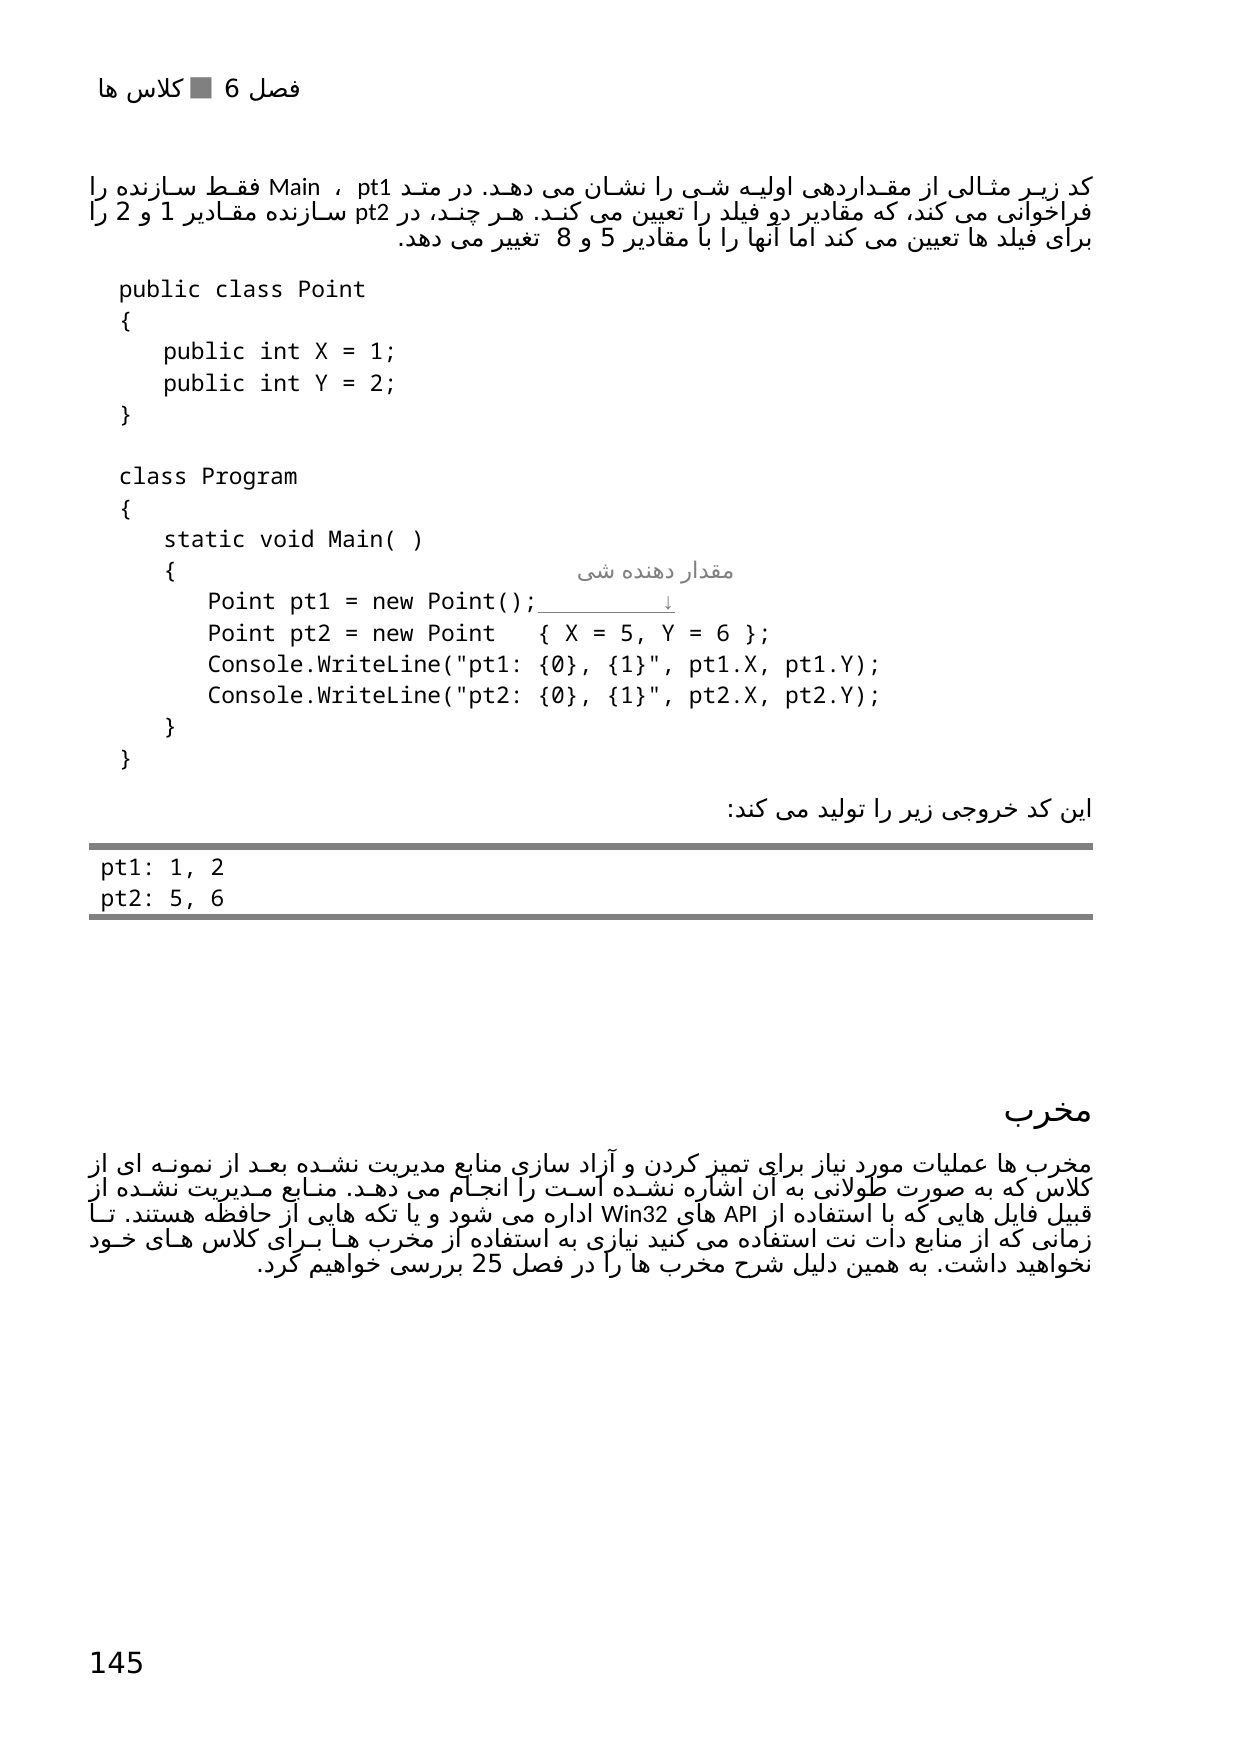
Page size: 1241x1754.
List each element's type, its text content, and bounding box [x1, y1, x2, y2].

text کد زیر مثالی از مقداردهی اولیه شی را نشان می دهد. در متد Main ، pt1 فقط سازنده را فراخوانی می کند، که مقادیر دو فیلد را تعیین می کند. هر چند، در pt2 سازنده مقادیر 1 و 2 را برای فیلد ها تعیین می کند اما آنها را با مقادیر 5 و 8 تغییر می دهد. [89, 175, 1092, 252]
table_header pt1: 1, 2 pt2: 5, 6 [89, 850, 1093, 914]
text مخرب ها عملیات مورد نیاز برای تمیز کردن و آزاد سازی منابع مدیریت نشده بعد از نمونه ای از کلاس که به صورت طولانی به آن اشاره نشده است را انجام می دهد. منابع مدیریت نشده از قبیل فایل هایی که با استفاده از API های Win32 اداره می شود و یا تکه هایی از حافظه هستند. تا زمانی که از منابع دات نت استفاده می کنید نیازی به استفاده از مخرب ها برای کلاس های خود نخواهید داشت. به همین دلیل شرح مخرب ها را در فصل 25 بررسی خواهیم کرد. [89, 1153, 1092, 1278]
text مخرب [89, 1094, 1092, 1128]
table_header public class Point { public int X = 1; public int Y = 2; } class Program { static void Main( ) { مقدار دهنده شی Point pt1 = new Point(); ↓ Point pt2 = new Point { X = 5, Y = 6 }; Console.WriteLine("pt1: {0}, {1}", pt1.X, pt1.Y); Console.WriteLine("pt2: {0}, {1}", pt2.X, pt2.Y); } } [89, 273, 1093, 773]
text این کد خروجی زیر را تولید می کند: [89, 798, 1092, 822]
